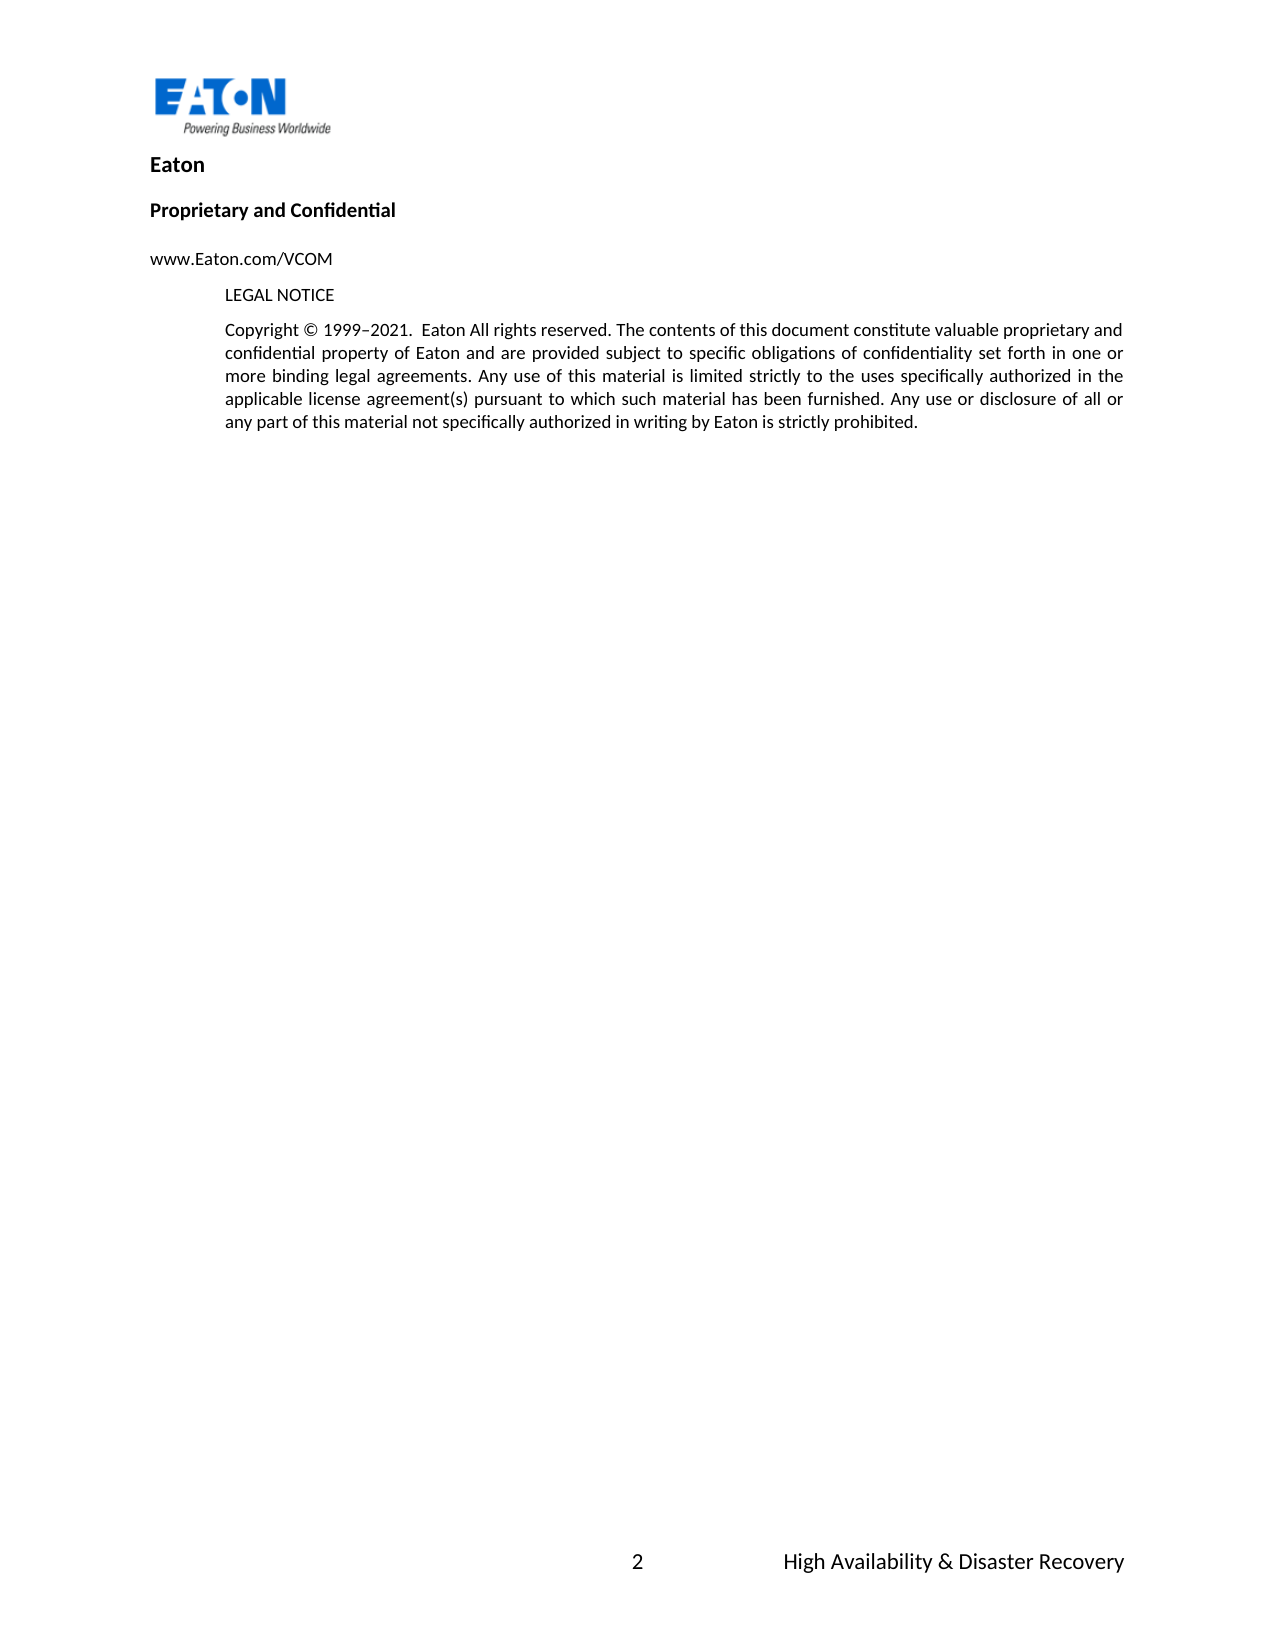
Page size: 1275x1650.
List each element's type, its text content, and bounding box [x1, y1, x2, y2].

text Copyright © 1999–2021. Eaton All rights reserved. The contents of this document constitute valuable proprietary and confidential property of Eaton and are provided subject to specific obligations of confidentiality set forth in one or more binding legal agreements. Any use of this material is limited strictly to the uses specifically authorized in the applicable license agreement(s) pursuant to which such material has been furnished. Any use or disclosure of all or any part of this material not specifically authorized in writing by Eaton is strictly prohibited. [225, 318, 1125, 433]
text www.Eaton.com/VCOM [150, 247, 1125, 270]
text Eaton [150, 150, 1125, 178]
text Proprietary and Confidential [150, 197, 1116, 222]
picture [150, 75, 337, 140]
text LEGAL NOTICE [225, 283, 1125, 306]
